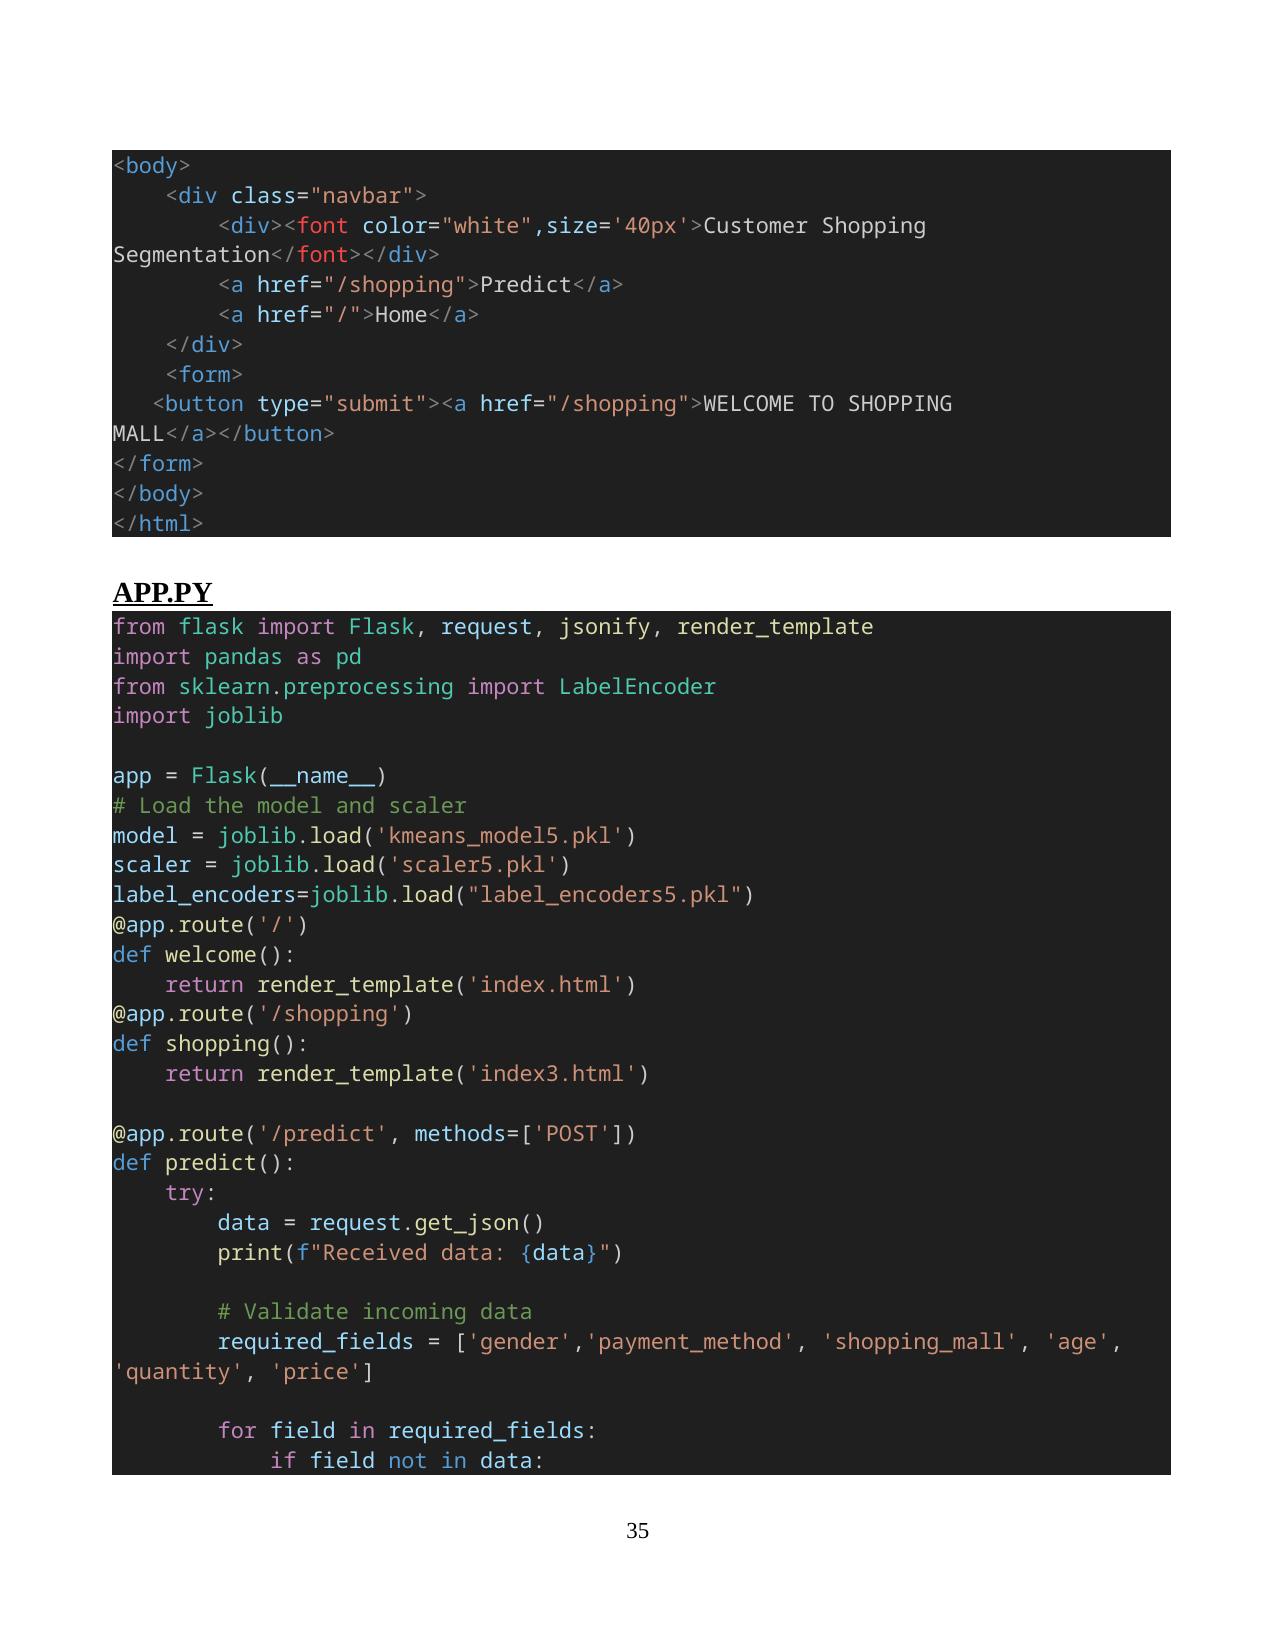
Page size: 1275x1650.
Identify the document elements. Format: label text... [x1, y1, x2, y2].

text # Load the model and scaler [112, 790, 1171, 819]
text </div> [112, 329, 1171, 358]
text from sklearn.preprocessing import LabelEncoder [112, 671, 1171, 700]
text for field in required_fields: [112, 1415, 1171, 1445]
text @app.route('/predict', methods=['POST']) [112, 1117, 1171, 1147]
text model = joblib.load('kmeans_model5.pkl') [112, 819, 1171, 849]
text </form> [112, 448, 1171, 478]
text from flask import Flask, request, jsonify, render_template [112, 611, 1171, 641]
text <button type="submit"><a href="/shopping">WELCOME TO SHOPPING MALL</a></button> [112, 388, 1171, 448]
text def shopping(): [112, 1028, 1171, 1058]
text return render_template('index3.html') [112, 1058, 1171, 1088]
text app = Flask(__name__) [112, 760, 1171, 790]
text <a href="/shopping">Predict</a> [112, 269, 1171, 299]
text def welcome(): [112, 939, 1171, 968]
text <body> [112, 150, 1171, 180]
text required_fields = ['gender','payment_method', 'shopping_mall', 'age', 'quantity', 'price'] [112, 1326, 1171, 1386]
text APP.PY [112, 575, 1171, 608]
text <form> [112, 358, 1171, 388]
text # Validate incoming data [112, 1296, 1171, 1326]
text <a href="/">Home</a> [112, 299, 1171, 329]
text print(f"Received data: {data}") [112, 1237, 1171, 1266]
text </body> [112, 478, 1171, 507]
text <div class="navbar"> [112, 180, 1171, 209]
text import joblib [112, 700, 1171, 730]
text label_encoders=joblib.load("label_encoders5.pkl") [112, 879, 1171, 909]
text import pandas as pd [112, 641, 1171, 671]
text <div><font color="white",size='40px'>Customer Shopping Segmentation</font></div> [112, 209, 1171, 269]
text @app.route('/') [112, 909, 1171, 939]
text if field not in data: [112, 1445, 1171, 1475]
text def predict(): [112, 1147, 1171, 1177]
text </html> [112, 507, 1171, 537]
text return render_template('index.html') [112, 968, 1171, 998]
text try: [112, 1177, 1171, 1207]
text scaler = joblib.load('scaler5.pkl') [112, 849, 1171, 879]
text @app.route('/shopping') [112, 998, 1171, 1028]
text data = request.get_json() [112, 1207, 1171, 1237]
